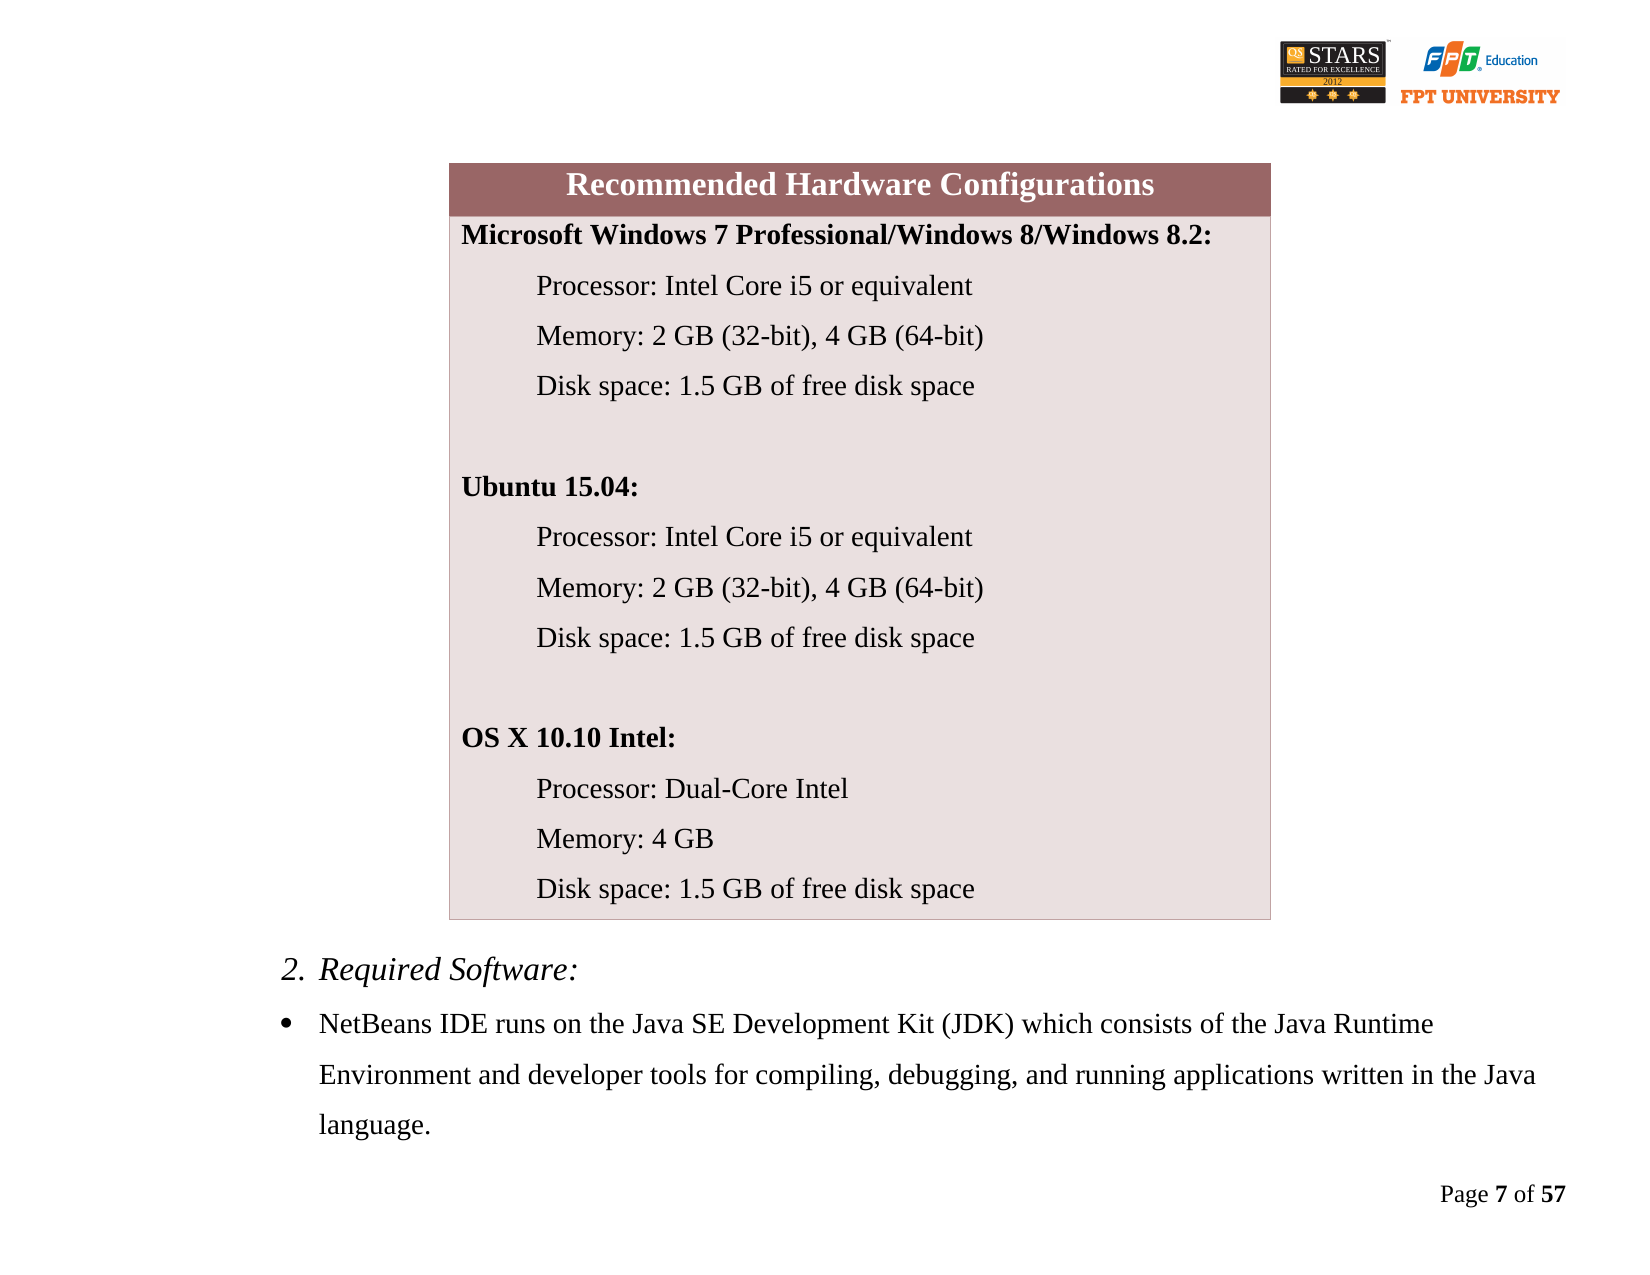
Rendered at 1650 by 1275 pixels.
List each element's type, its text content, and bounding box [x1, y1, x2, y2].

list Required Software: [281, 949, 1566, 987]
table_header Recommended Hardware Configurations [450, 164, 1270, 216]
list NetBeans IDE runs on the Java SE Development Kit (JDK) which consists of the Java Runtime Environment and developer tools for compiling, debugging, and running applications written in the Java language. [281, 1007, 1566, 1141]
table_cell Microsoft Windows 7 Professional/Windows 8/Windows 8.2: Processor: Intel Core i5 or equivalent Memory: 2 GB (32-bit), 4 GB (64-bit) Disk space: 1.5 GB of free disk space Ubuntu 15.04: Processor: Intel Core i5 or equivalent Memory: 2 GB (32-bit), 4 GB (64-bit) Disk space: 1.5 GB of free disk space OS X 10.10 Intel: Processor: Dual-Core Intel Memory: 4 GB Disk space: 1.5 GB of free disk space [450, 217, 1270, 919]
picture [1274, 37, 1566, 106]
